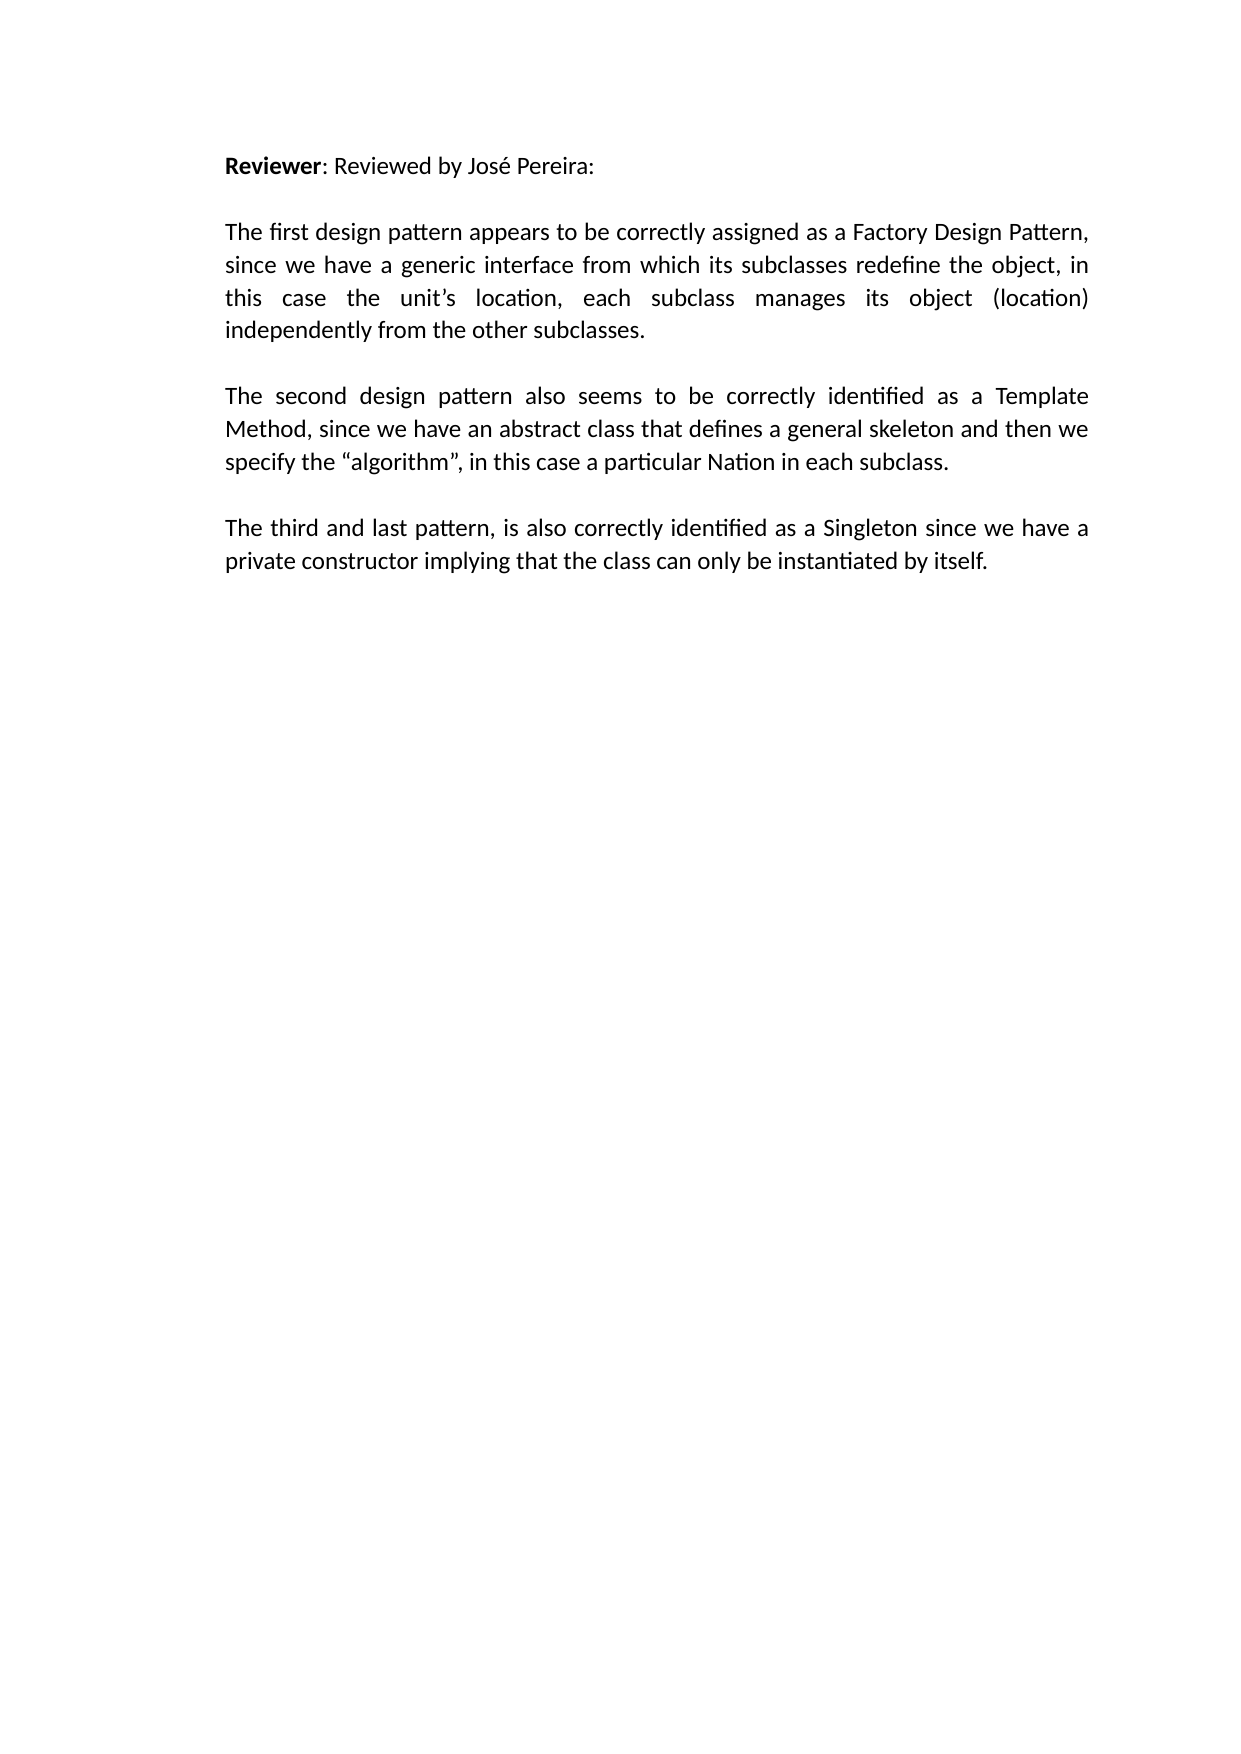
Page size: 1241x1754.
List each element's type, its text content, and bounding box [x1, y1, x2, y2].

list Reviewer: Reviewed by José Pereira: [225, 150, 1090, 181]
list The first design pattern appears to be correctly assigned as a Factory Design Pattern, since we have a generic interface from which its subclasses redefine the object, in this case the unit’s location, each subclass manages its object (location) independently from the other subclasses. [225, 216, 1090, 345]
list The third and last pattern, is also correctly identified as a Singleton since we have a private constructor implying that the class can only be instantiated by itself. [225, 512, 1090, 576]
list The second design pattern also seems to be correctly identified as a Template Method, since we have an abstract class that defines a general skeleton and then we specify the “algorithm”, in this case a particular Nation in each subclass. [225, 380, 1090, 477]
